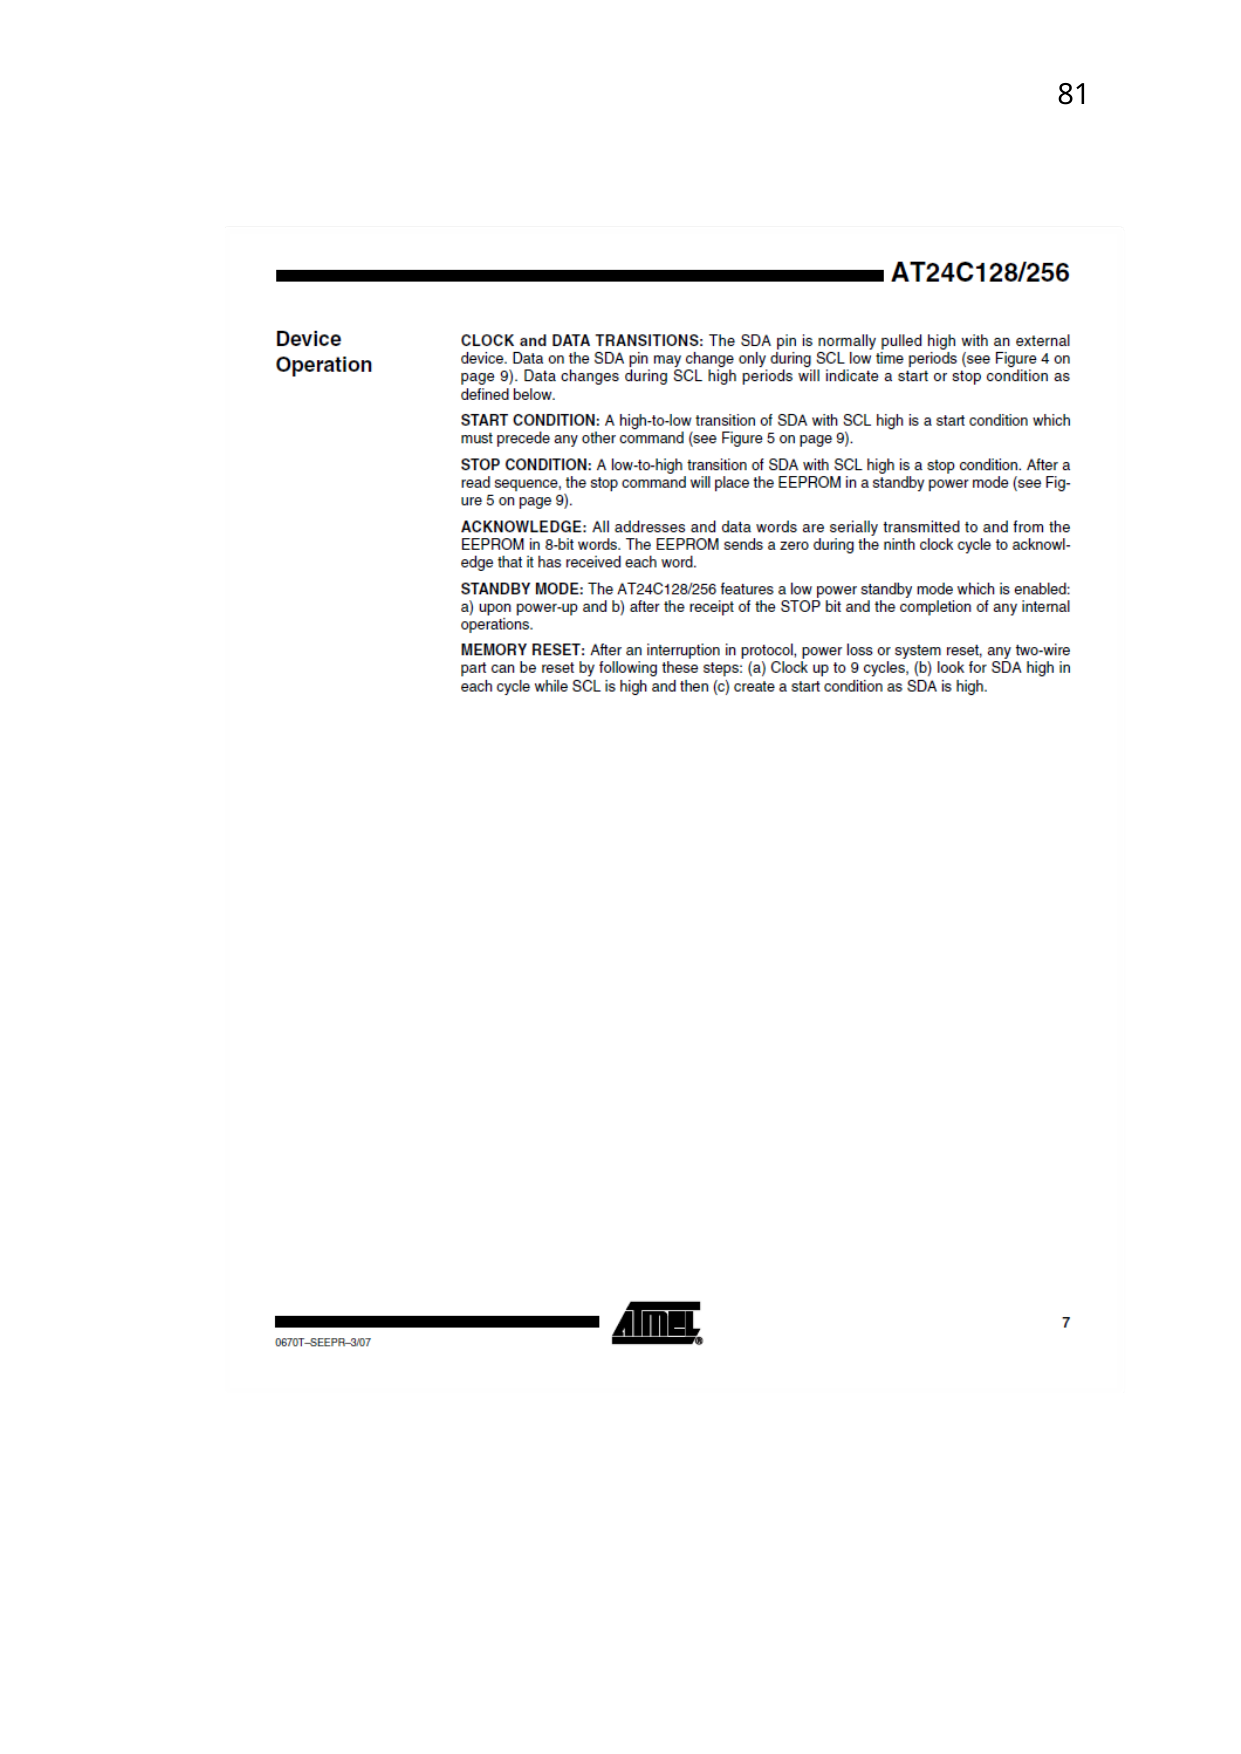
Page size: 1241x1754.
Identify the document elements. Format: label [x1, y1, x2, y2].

picture [225, 226, 1125, 1393]
